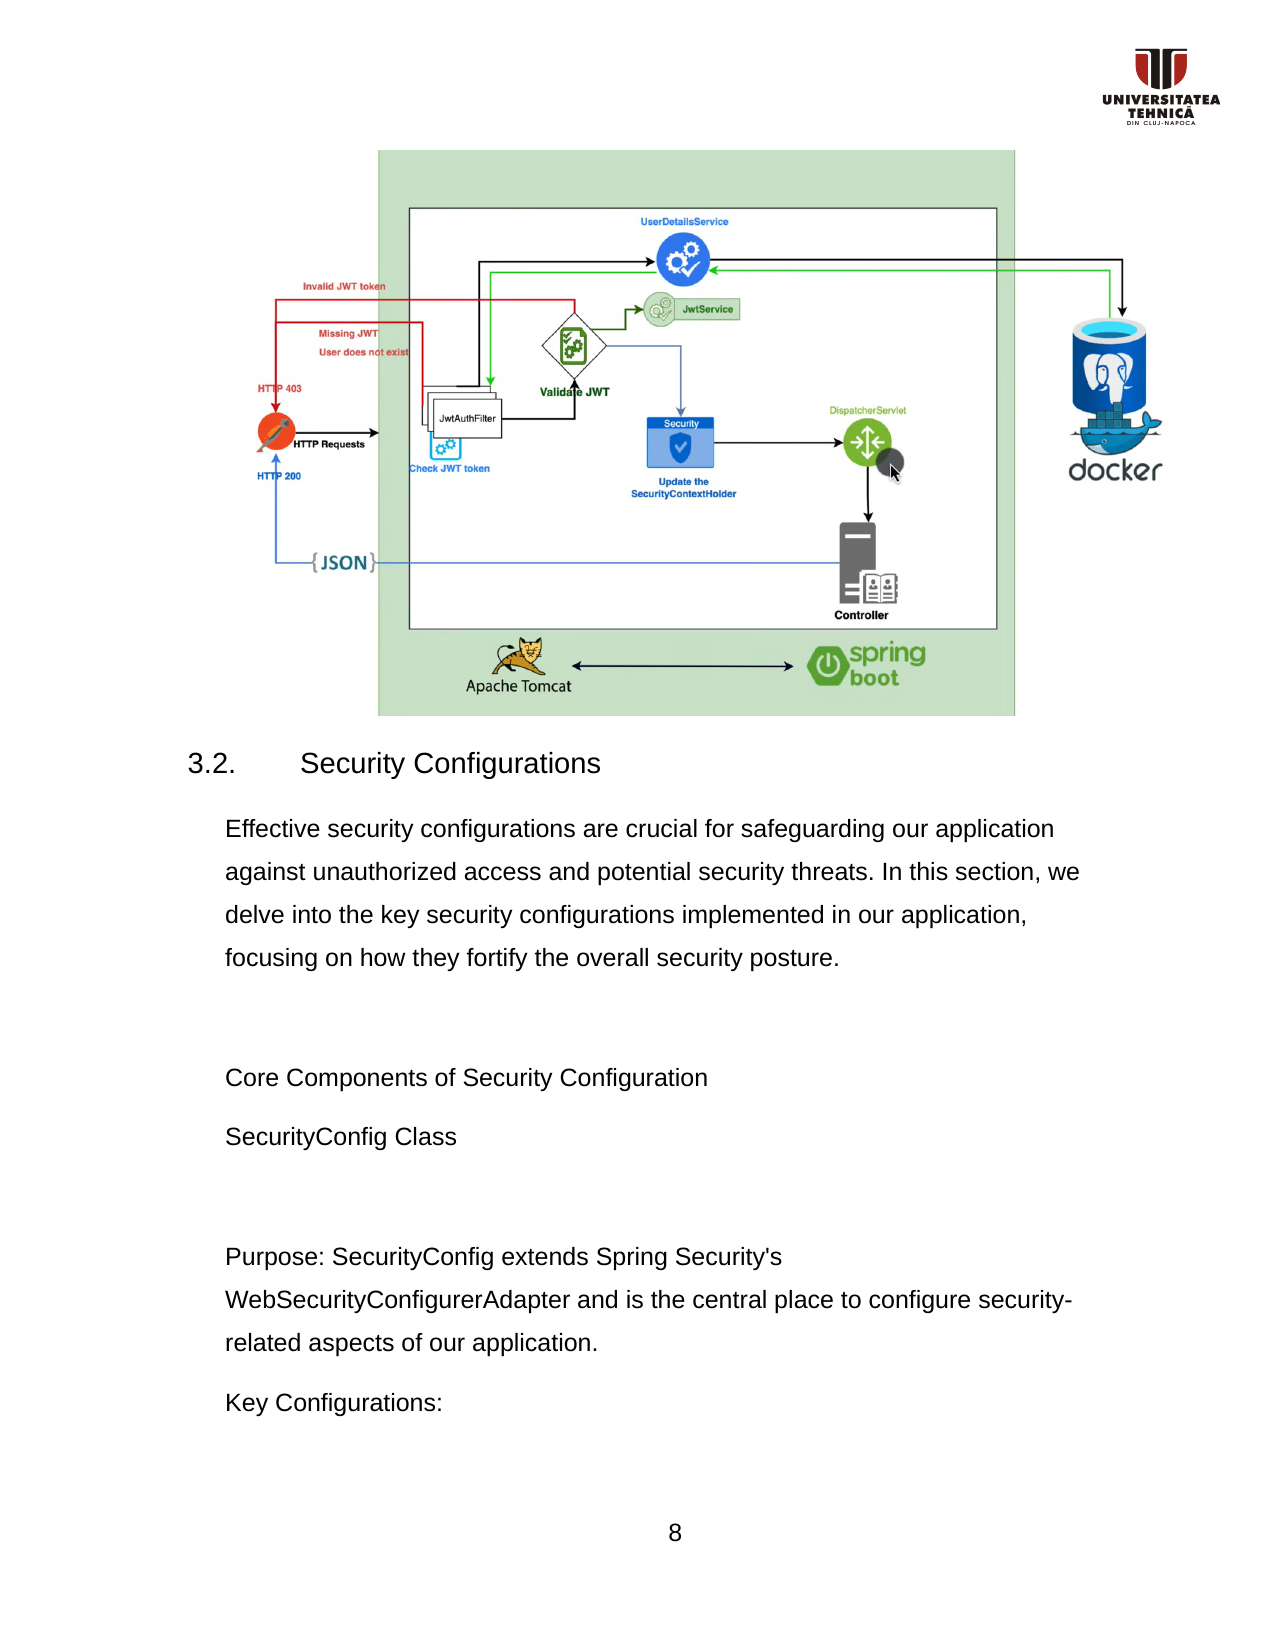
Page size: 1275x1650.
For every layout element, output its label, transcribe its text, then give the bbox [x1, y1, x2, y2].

text Purpose: SecurityConfig extends Spring Security's WebSecurityConfigurerAdapter and is the central place to configure security-related aspects of our application. [225, 1242, 1125, 1357]
text Effective security configurations are crucial for safeguarding our application against unauthorized access and potential security threats. In this section, we delve into the key security configurations implemented in our application, focusing on how they fortify the overall security posture. [225, 813, 1125, 972]
picture [1095, 45, 1229, 128]
text Key Configurations: [225, 1388, 1125, 1417]
subtitle Security Configurations [187, 746, 1125, 780]
text SecurityConfig Class [225, 1122, 1125, 1151]
picture [225, 150, 1200, 716]
text Core Components of Security Configuration [225, 1062, 1125, 1091]
